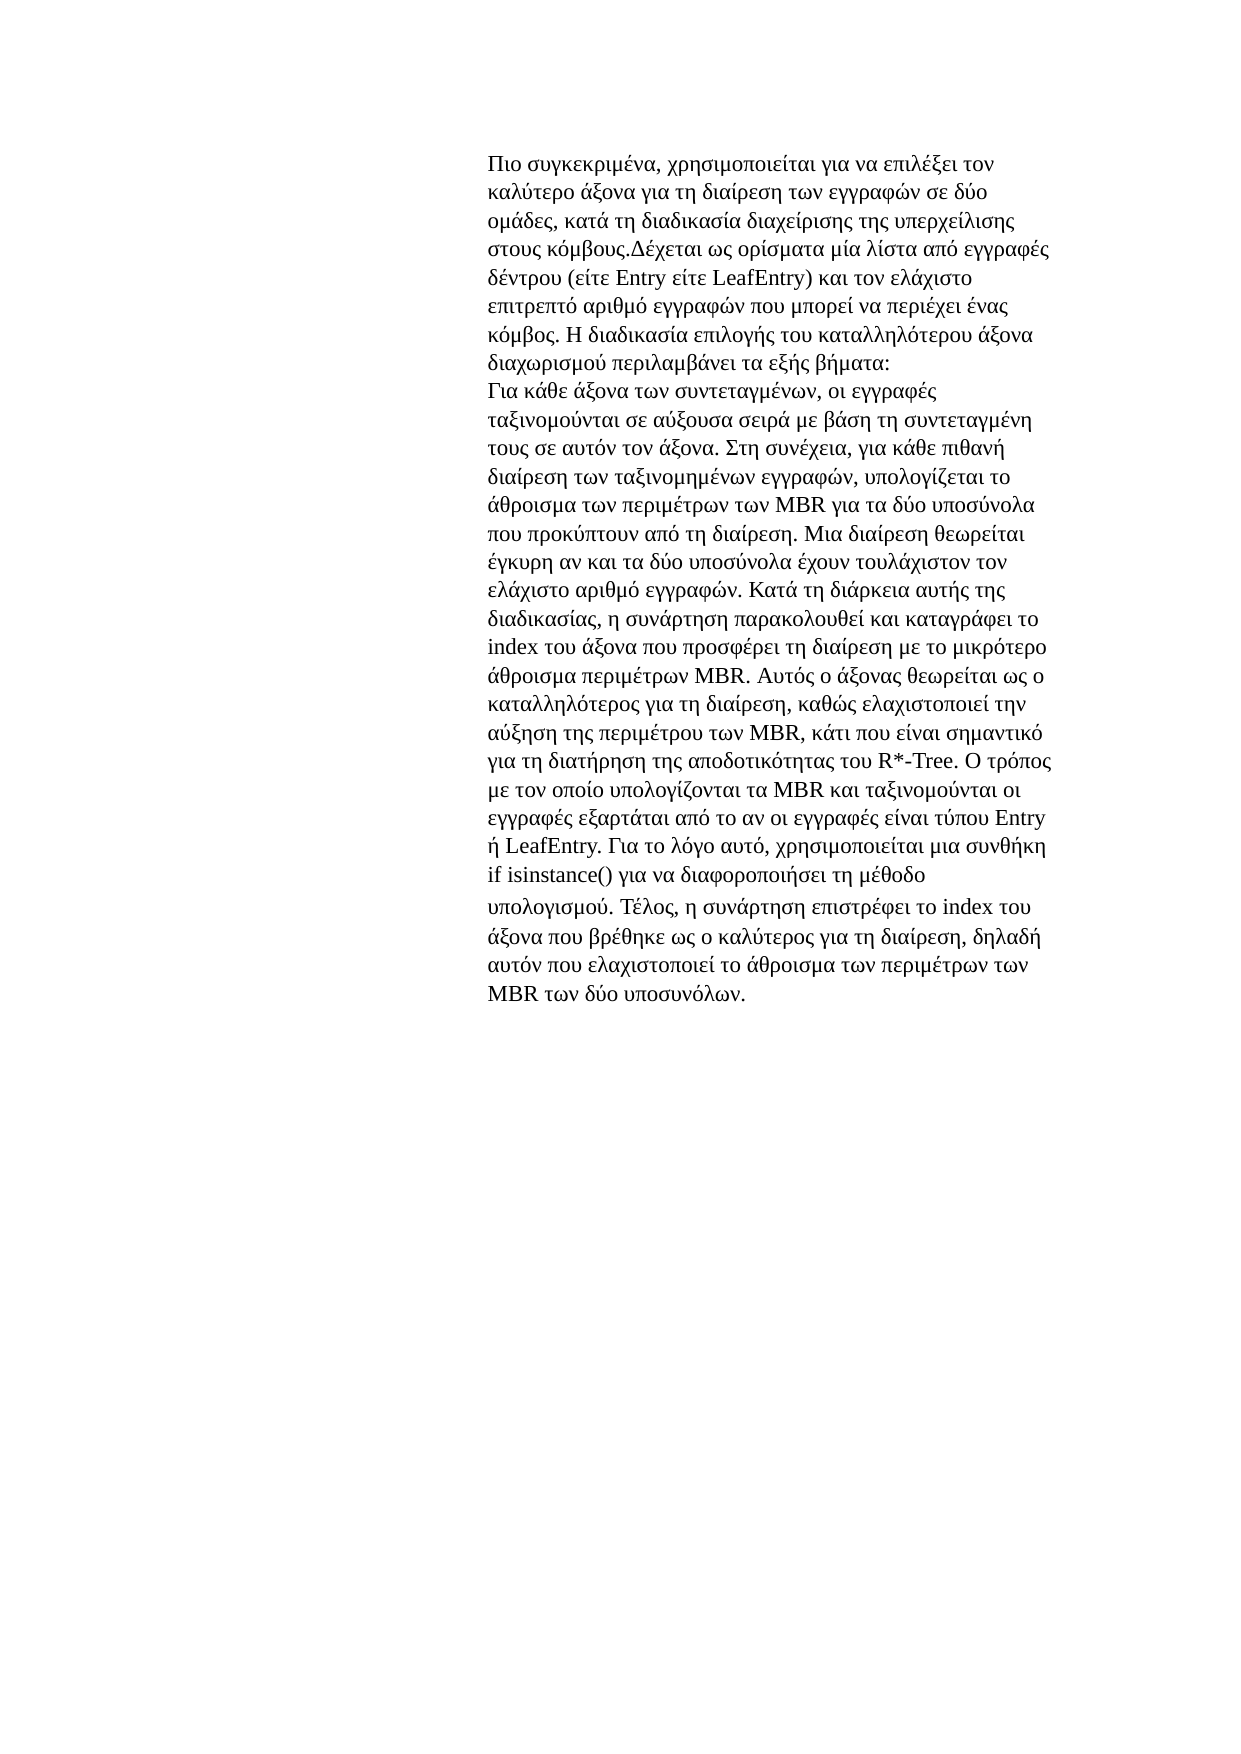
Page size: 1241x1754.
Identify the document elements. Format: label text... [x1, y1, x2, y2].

list Για κάθε άξονα των συντεταγμένων, οι εγγραφές ταξινομούνται σε αύξουσα σειρά με βάση τη συντεταγμένη τους σε αυτόν τον άξονα. Στη συνέχεια, για κάθε πιθανή διαίρεση των ταξινομημένων εγγραφών, υπολογίζεται το άθροισμα των περιμέτρων των MBR για τα δύο υποσύνολα που προκύπτουν από τη διαίρεση. Μια διαίρεση θεωρείται έγκυρη αν και τα δύο υποσύνολα έχουν τουλάχιστον τον ελάχιστο αριθμό εγγραφών. Κατά τη διάρκεια αυτής της διαδικασίας, η συνάρτηση παρακολουθεί και καταγράφει το index του άξονα που προσφέρει τη διαίρεση με το μικρότερο άθροισμα περιμέτρων MBR. Αυτός ο άξονας θεωρείται ως ο καταλληλότερος για τη διαίρεση, καθώς ελαχιστοποιεί την αύξηση της περιμέτρου των MBR, κάτι που είναι σημαντικό για τη διατήρηση της αποδοτικότητας του R*-Tree. Ο τρόπος με τον οποίο υπολογίζονται τα MBR και ταξινομούνται οι εγγραφές εξαρτάται από το αν οι εγγραφές είναι τύπου Entry ή LeafEntry. Για το λόγο αυτό, χρησιμοποιείται μια συνθήκη if isinstance() για να διαφοροποιήσει τη μέθοδο υπολογισμού. Τέλος, η συνάρτηση επιστρέφει το index του άξονα που βρέθηκε ως ο καλύτερος για τη διαίρεση, δηλαδή αυτόν που ελαχιστοποιεί το άθροισμα των περιμέτρων των MBR των δύο υποσυνόλων. [487, 377, 1053, 1006]
list Πιο συγκεκριμένα, χρησιμοποιείται για να επιλέξει τον καλύτερο άξονα για τη διαίρεση των εγγραφών σε δύο ομάδες, κατά τη διαδικασία διαχείρισης της υπερχείλισης στους κόμβους.Δέχεται ως ορίσματα μία λίστα από εγγραφές δέντρου (είτε Entry είτε LeafEntry) και τον ελάχιστο επιτρεπτό αριθμό εγγραφών που μπορεί να περιέχει ένας κόμβος. Η διαδικασία επιλογής του καταλληλότερου άξονα διαχωρισμού περιλαμβάνει τα εξής βήματα: [487, 150, 1053, 375]
